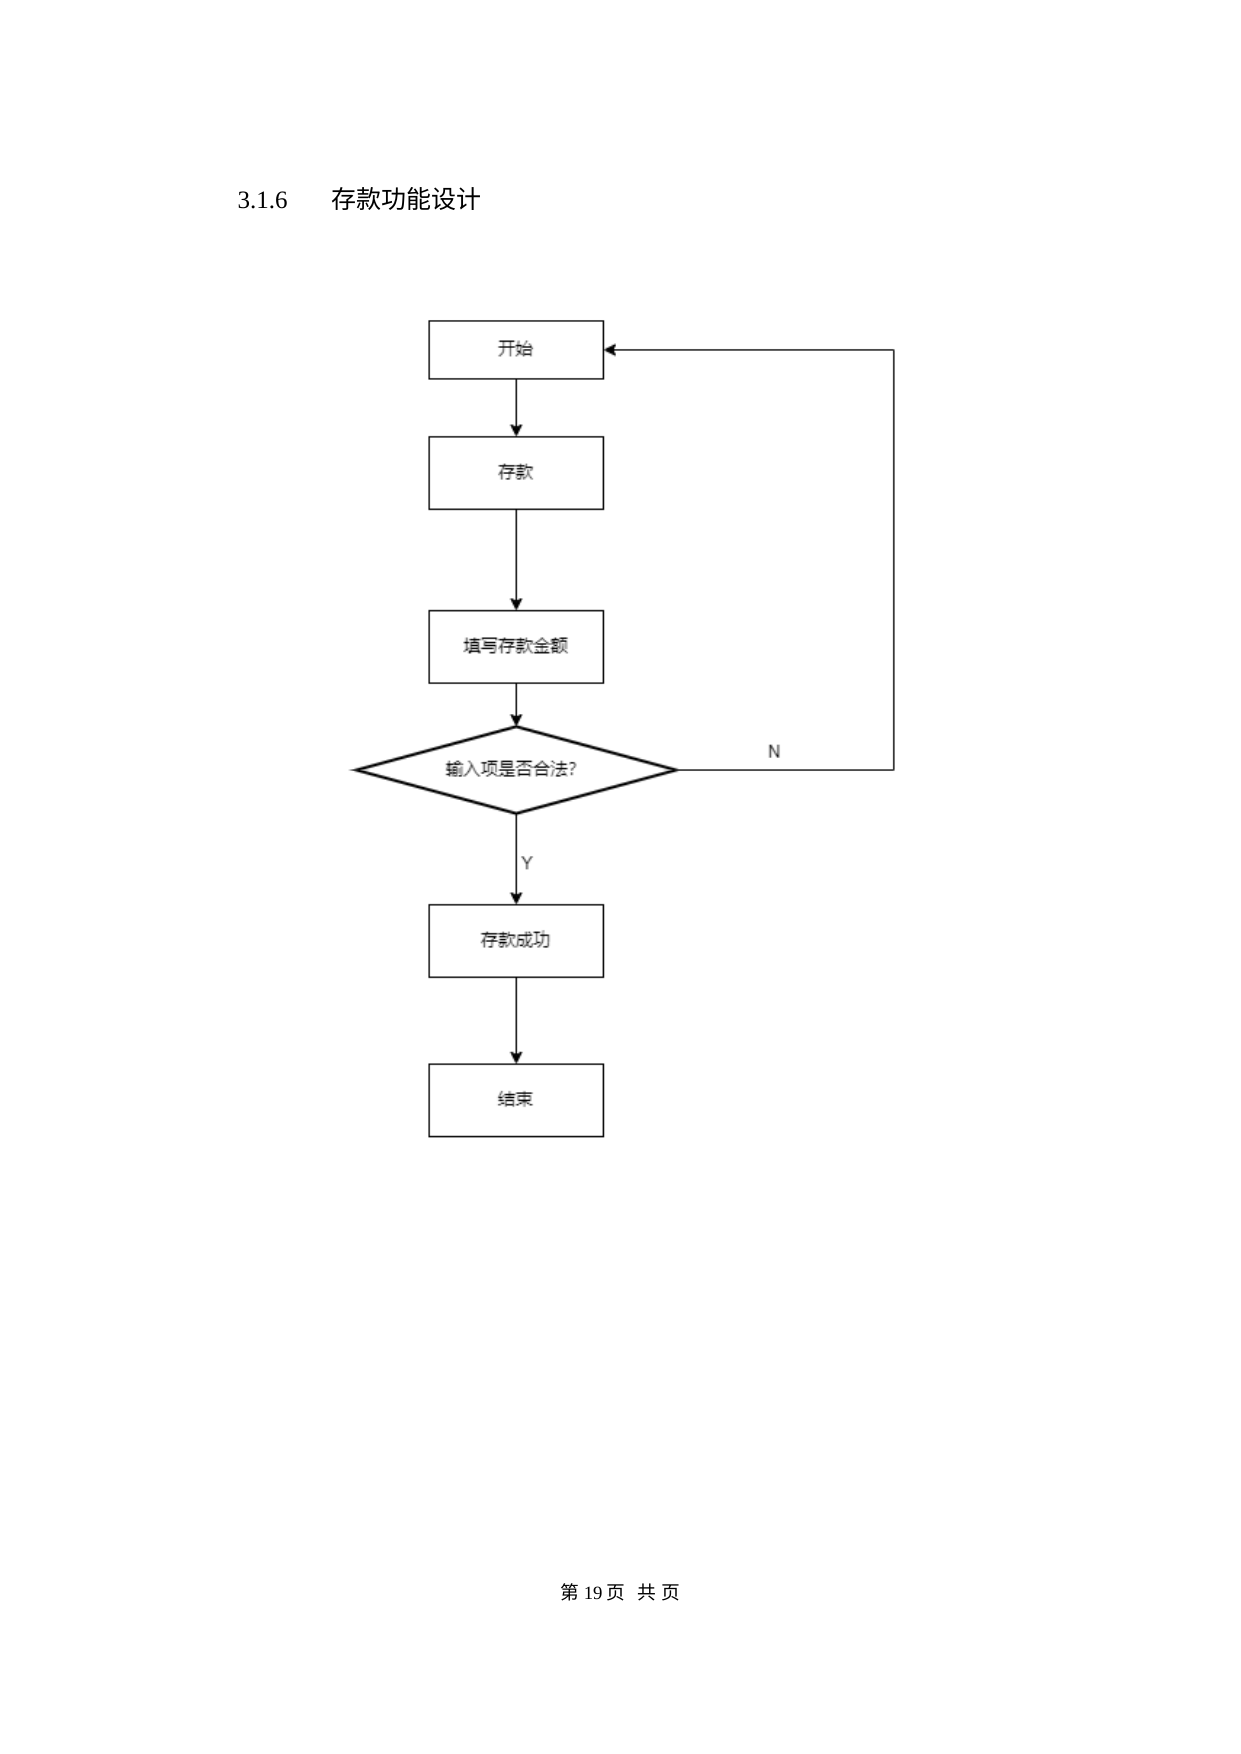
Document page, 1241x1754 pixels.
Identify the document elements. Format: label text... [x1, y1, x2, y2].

table_header [199, 248, 1063, 1237]
list 存款功能设计 [287, 165, 1053, 230]
picture [282, 248, 979, 1210]
